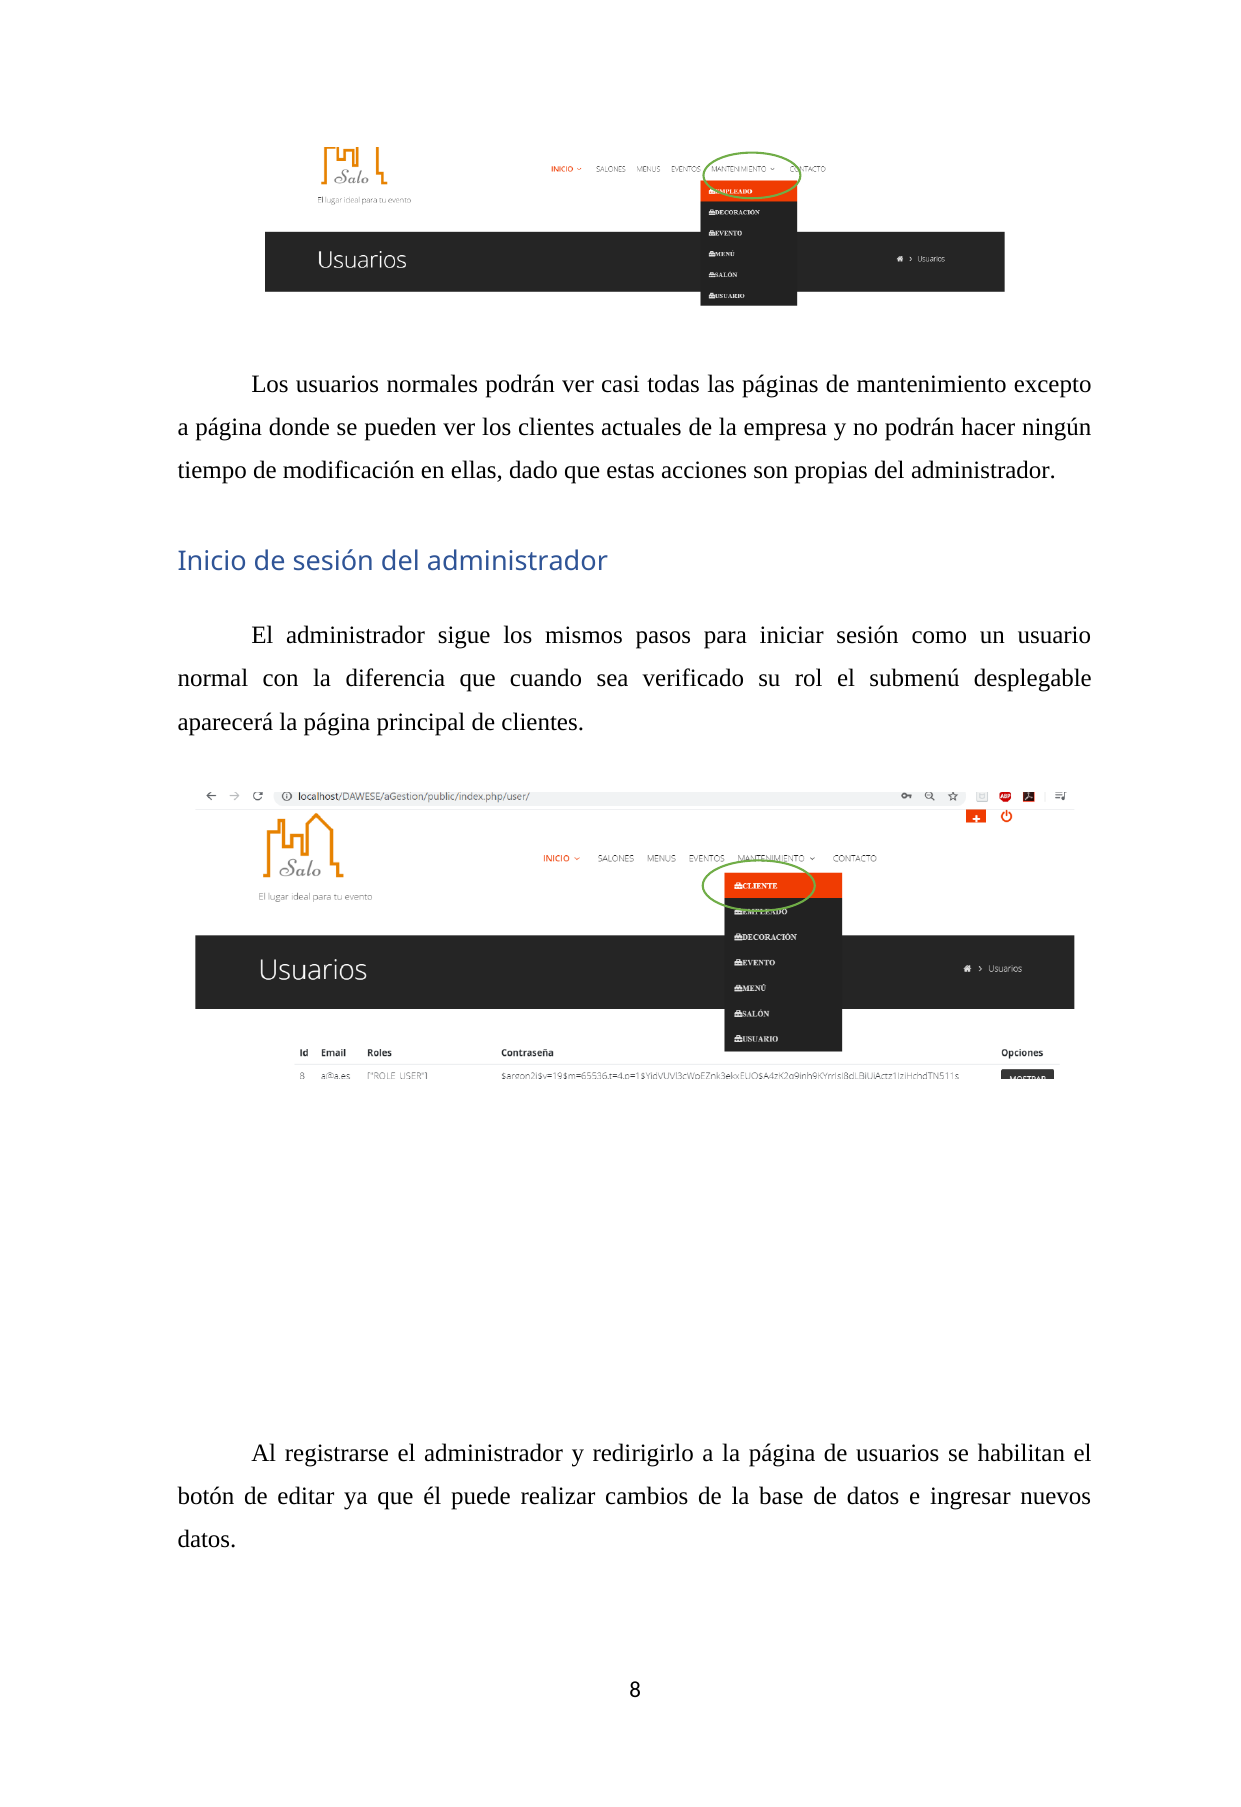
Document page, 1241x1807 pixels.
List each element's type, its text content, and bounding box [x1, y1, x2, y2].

picture [195, 792, 1075, 1079]
text Inicio de sesión del administrador [177, 542, 1092, 579]
picture [265, 147, 1005, 312]
text El administrador sigue los mismos pasos para iniciar sesión como un usuario normal con la diferencia que cuando sea verificado su rol el submenú desplegable aparecerá la página principal de clientes. [177, 620, 1092, 735]
text Al registrarse el administrador y redirigirlo a la página de usuarios se habilitan el botón de editar ya que él puede realizar cambios de la base de datos e ingresar nuevos datos. [177, 1438, 1092, 1553]
text Los usuarios normales podrán ver casi todas las páginas de mantenimiento excepto a página donde se pueden ver los clientes actuales de la empresa y no podrán hacer ningún tiempo de modificación en ellas, dado que estas acciones son propias del administrador. [177, 369, 1092, 484]
